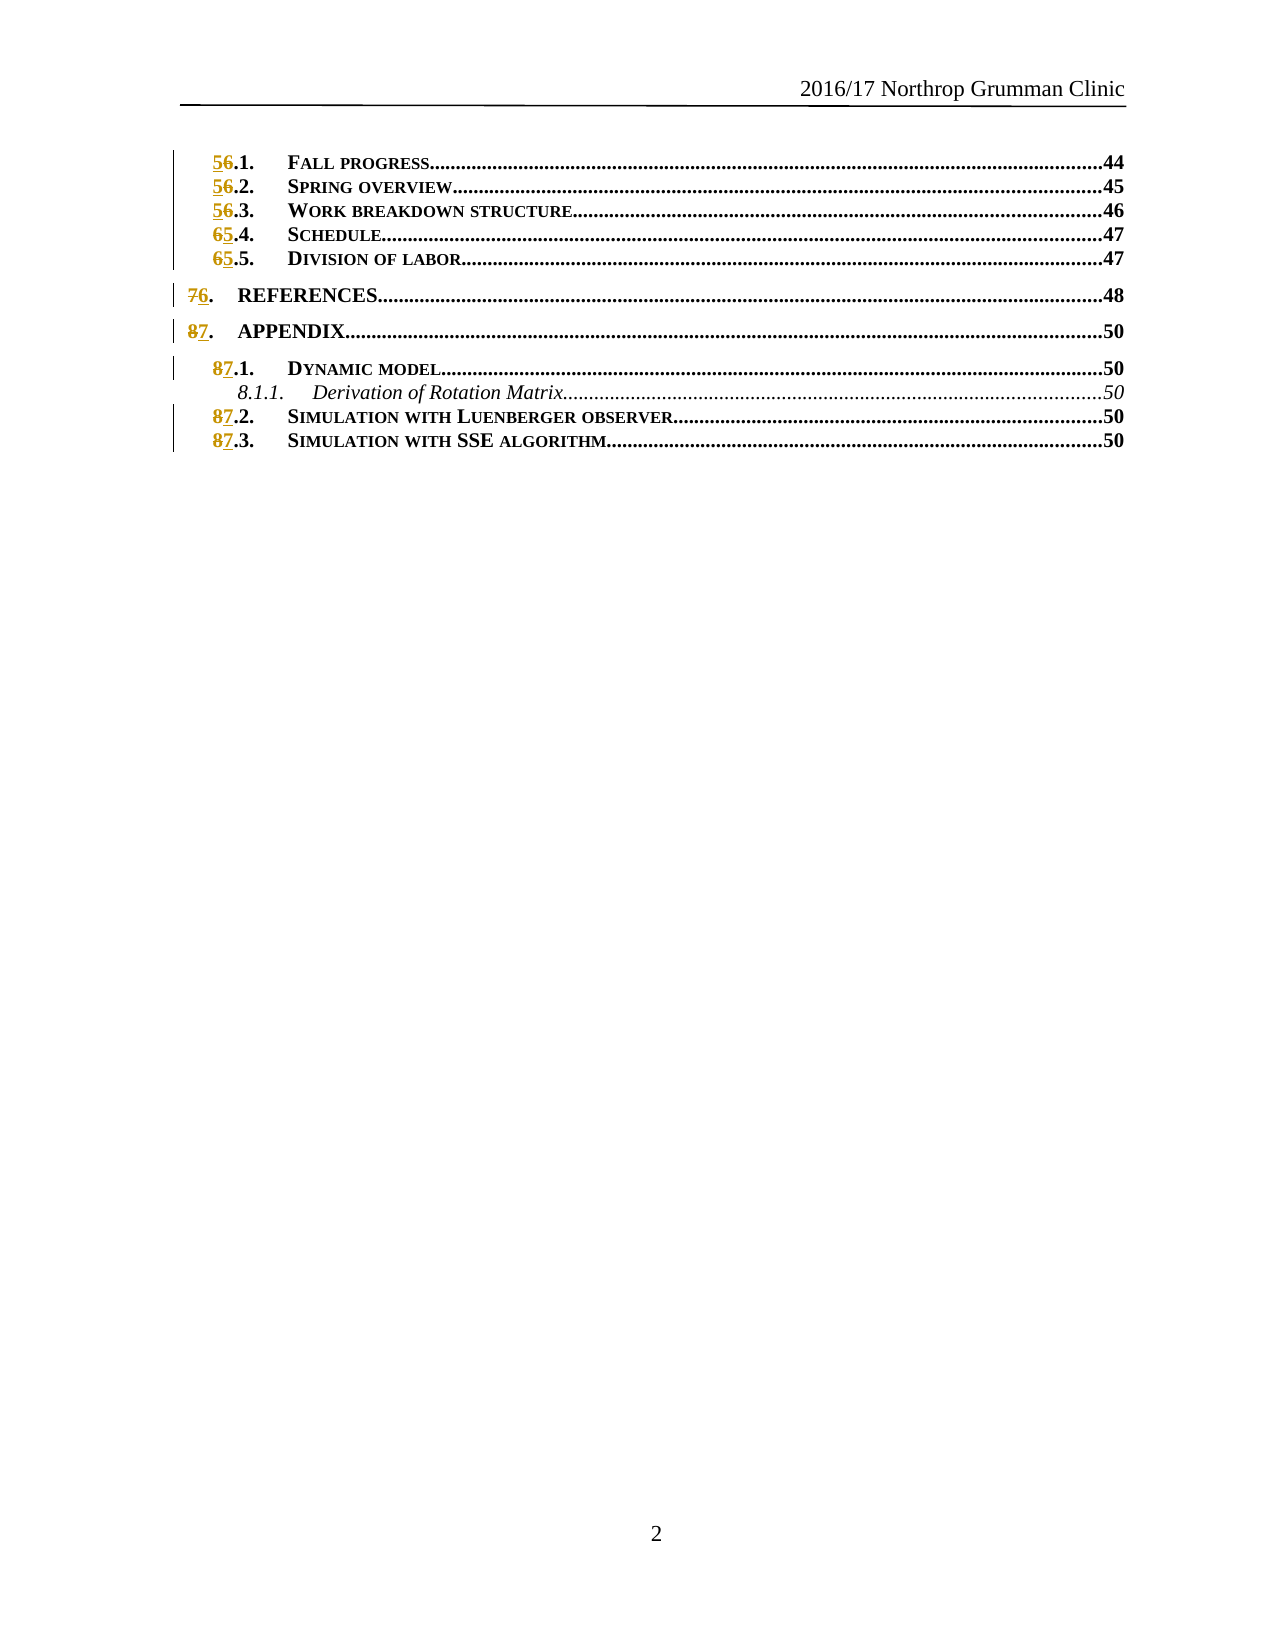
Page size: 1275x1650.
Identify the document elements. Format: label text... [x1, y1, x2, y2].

text .3. Work breakdown structure 46 [212, 198, 1125, 222]
text .3. Simulation with SSE algorithm 50 [212, 428, 1125, 452]
text .1. Fall progress 44 [212, 150, 1125, 174]
text . References 48 [187, 283, 1125, 307]
text .4. Schedule 47 [212, 222, 1125, 246]
text . Appendix 50 [187, 319, 1125, 343]
text .1. Dynamic model 50 [212, 356, 1125, 380]
text 8.1.1. Derivation of Rotation Matrix 50 [237, 380, 1125, 404]
text .2. Simulation with Luenberger observer 50 [212, 404, 1125, 428]
text .2. Spring overview 45 [212, 174, 1125, 198]
text .5. Division of labor 47 [212, 246, 1125, 270]
